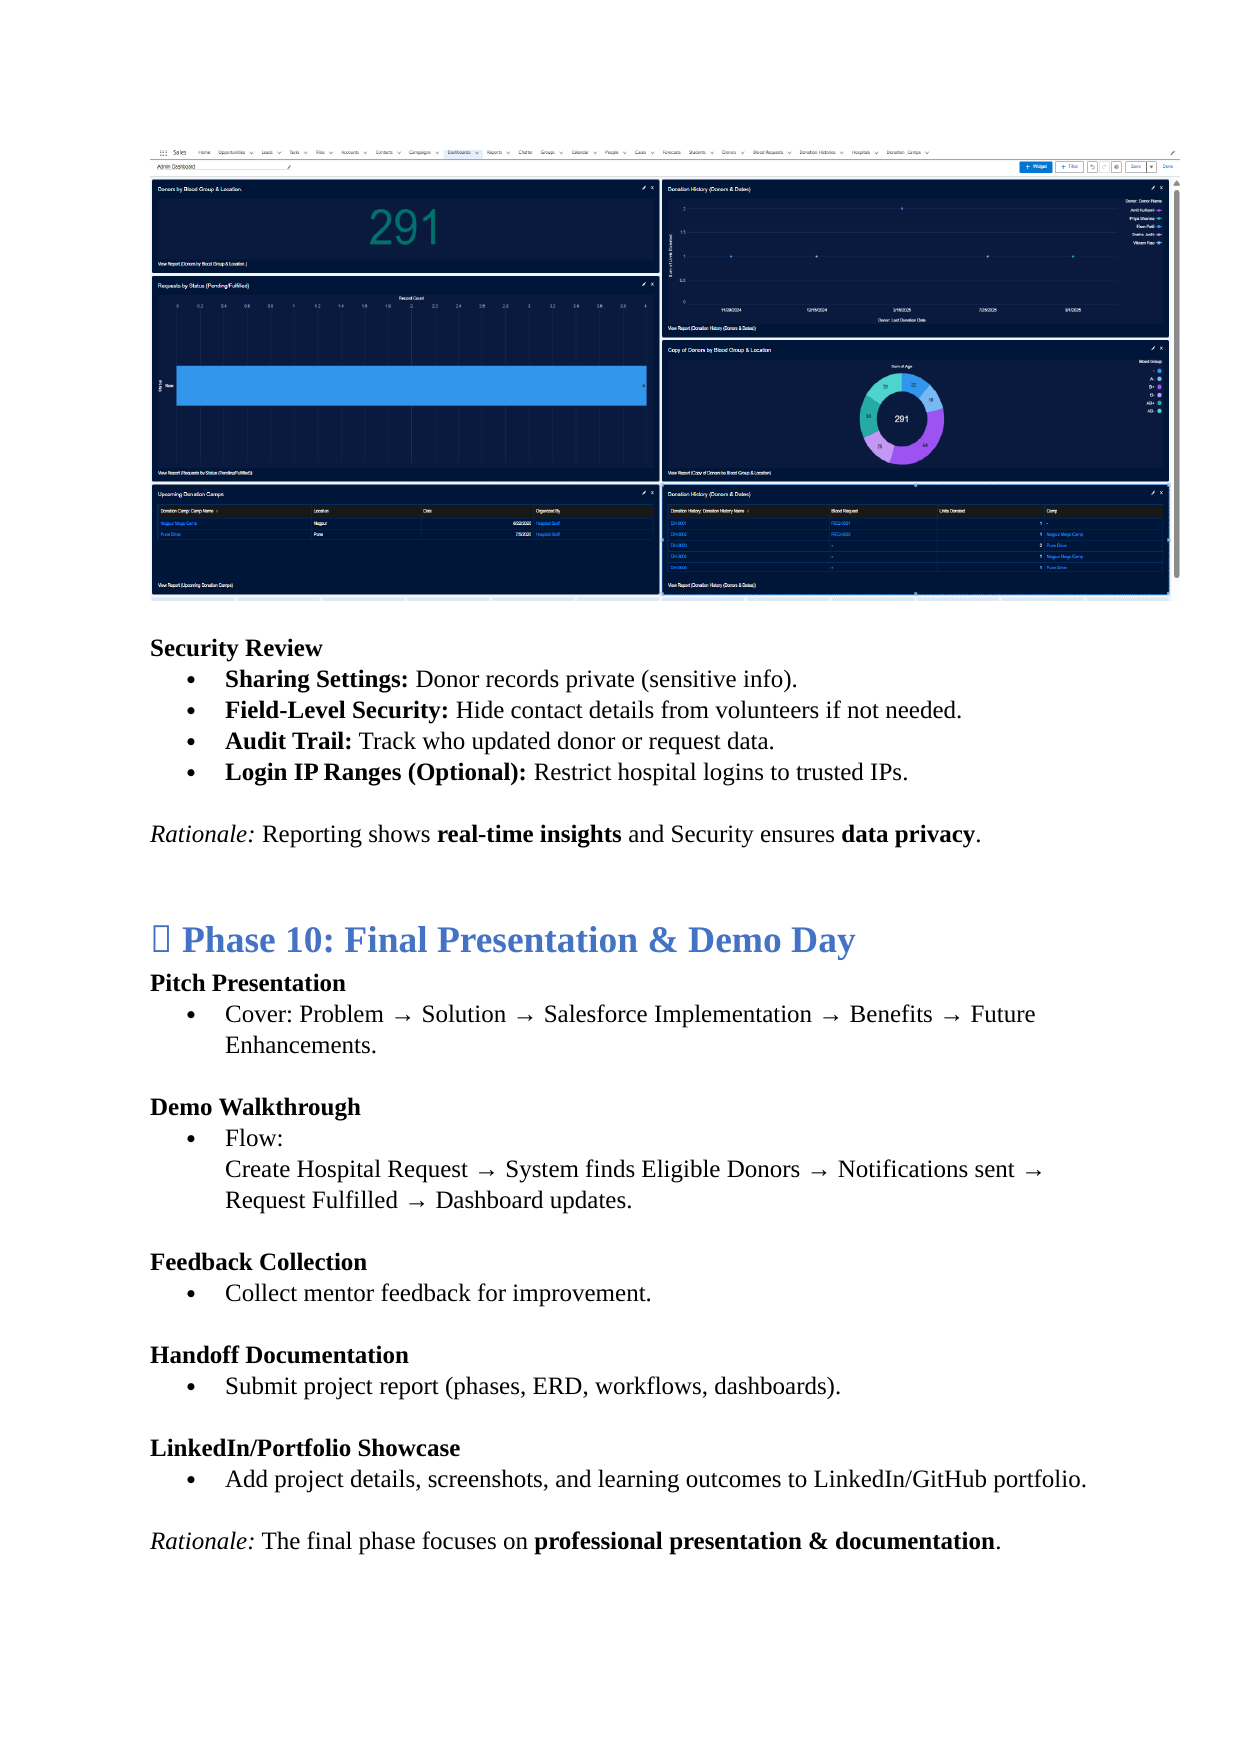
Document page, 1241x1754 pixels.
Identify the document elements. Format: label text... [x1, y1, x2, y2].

list Submit project report (phases, ERD, workflows, dashboards). [187, 1371, 1090, 1400]
text Feedback Collection [150, 1247, 1090, 1276]
picture [150, 150, 1180, 601]
text Create Hospital Request → System finds Eligible Donors → Notifications sent → Request Fulfilled → Dashboard updates. [225, 1154, 1090, 1214]
list Add project details, screenshots, and learning outcomes to LinkedIn/GitHub portfolio. [187, 1464, 1090, 1493]
list Field-Level Security: Hide contact details from volunteers if not needed. [187, 695, 1090, 724]
text Pitch Presentation [150, 968, 1090, 996]
list Collect mentor feedback for improvement. [187, 1278, 1090, 1307]
text Demo Walkthrough [150, 1092, 1090, 1121]
text Rationale: Reporting shows real-time insights and Security ensures data privacy. [150, 819, 1090, 848]
list Cover: Problem → Solution → Salesforce Implementation → Benefits → Future Enhancements. [187, 999, 1090, 1058]
list Audit Trail: Track who updated donor or request data. [187, 726, 1090, 755]
list Login IP Ranges (Optional): Restrict hospital logins to trusted IPs. [187, 757, 1090, 786]
text LinkedIn/Portfolio Showcase [150, 1433, 1090, 1462]
text Security Review [150, 633, 1090, 662]
list Flow: [187, 1123, 1090, 1152]
text Rationale: The final phase focuses on professional presentation & documentation. [150, 1526, 1090, 1555]
text 🔹 Phase 10: Final Presentation & Demo Day [150, 913, 1090, 964]
text Handoff Documentation [150, 1340, 1090, 1369]
list Sharing Settings: Donor records private (sensitive info). [187, 664, 1090, 693]
